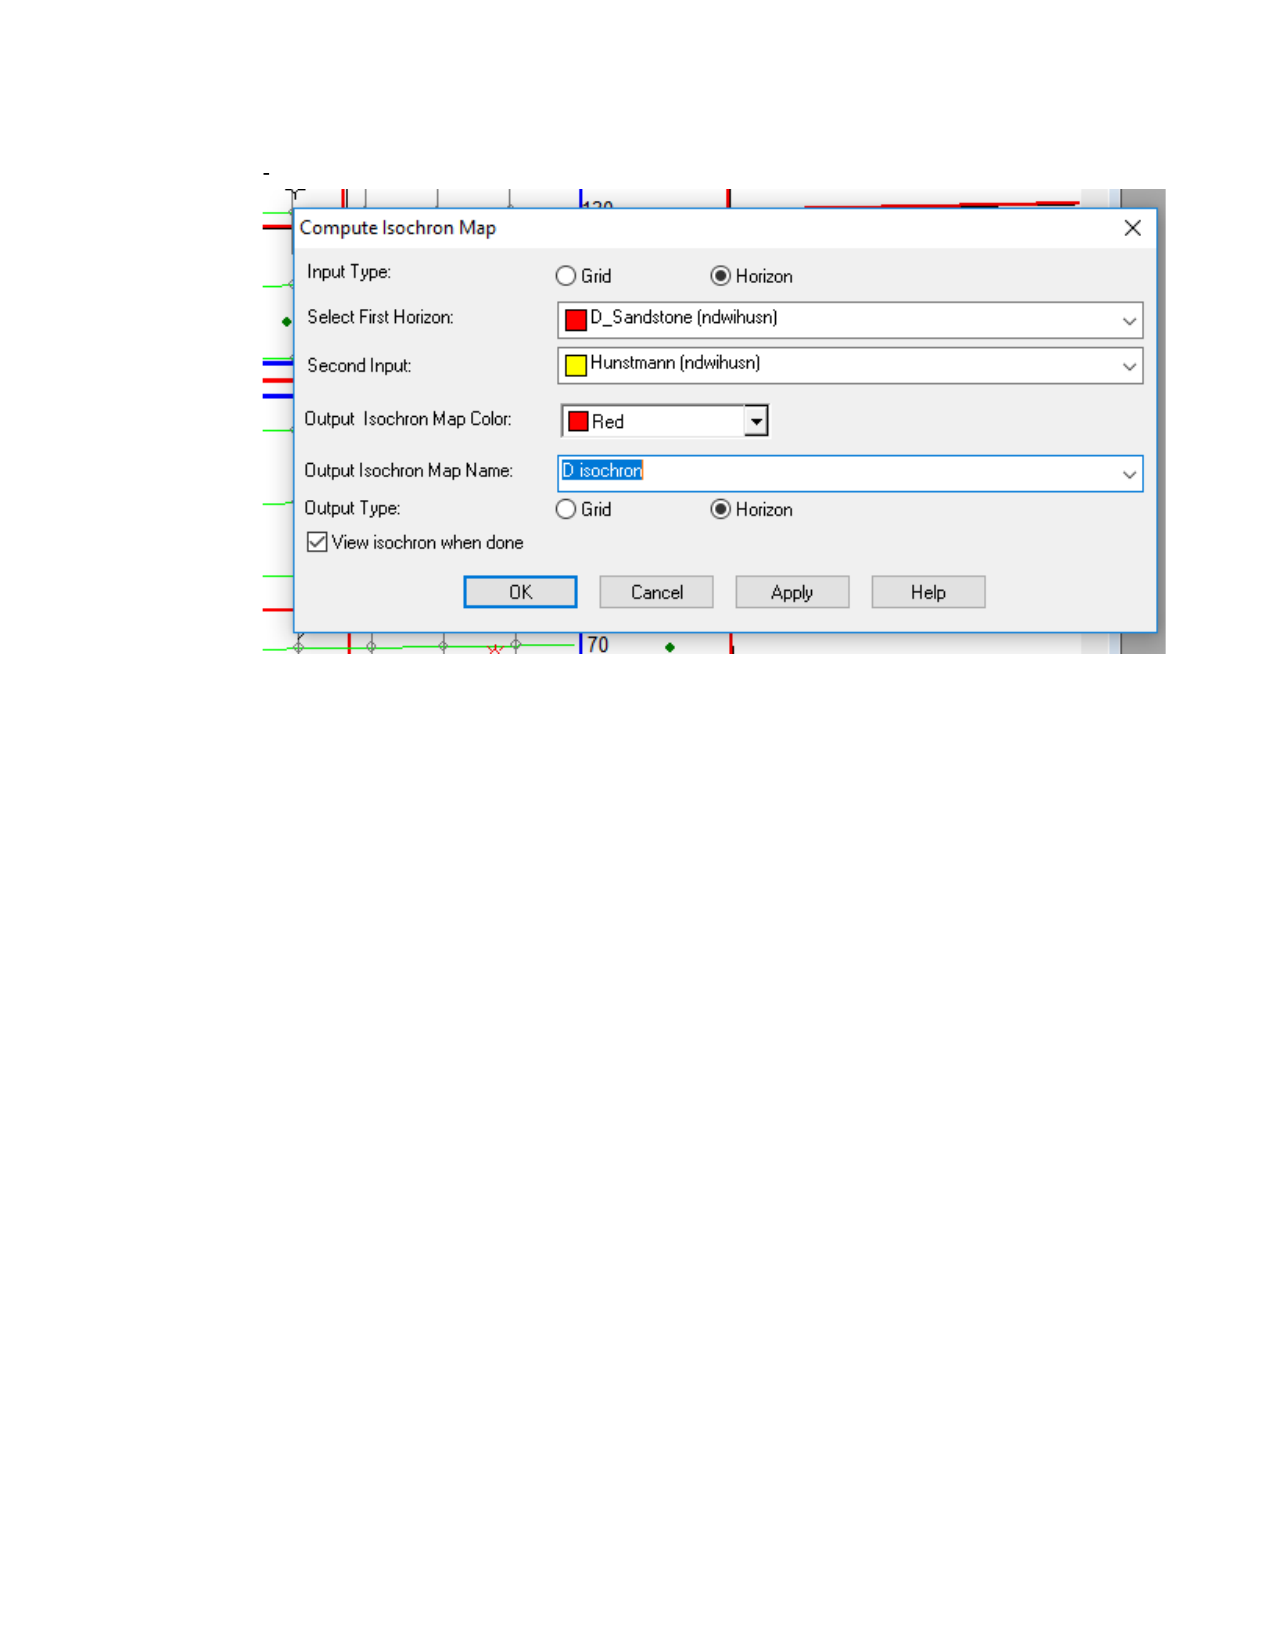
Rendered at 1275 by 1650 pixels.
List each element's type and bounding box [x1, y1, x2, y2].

picture [262, 189, 1166, 654]
